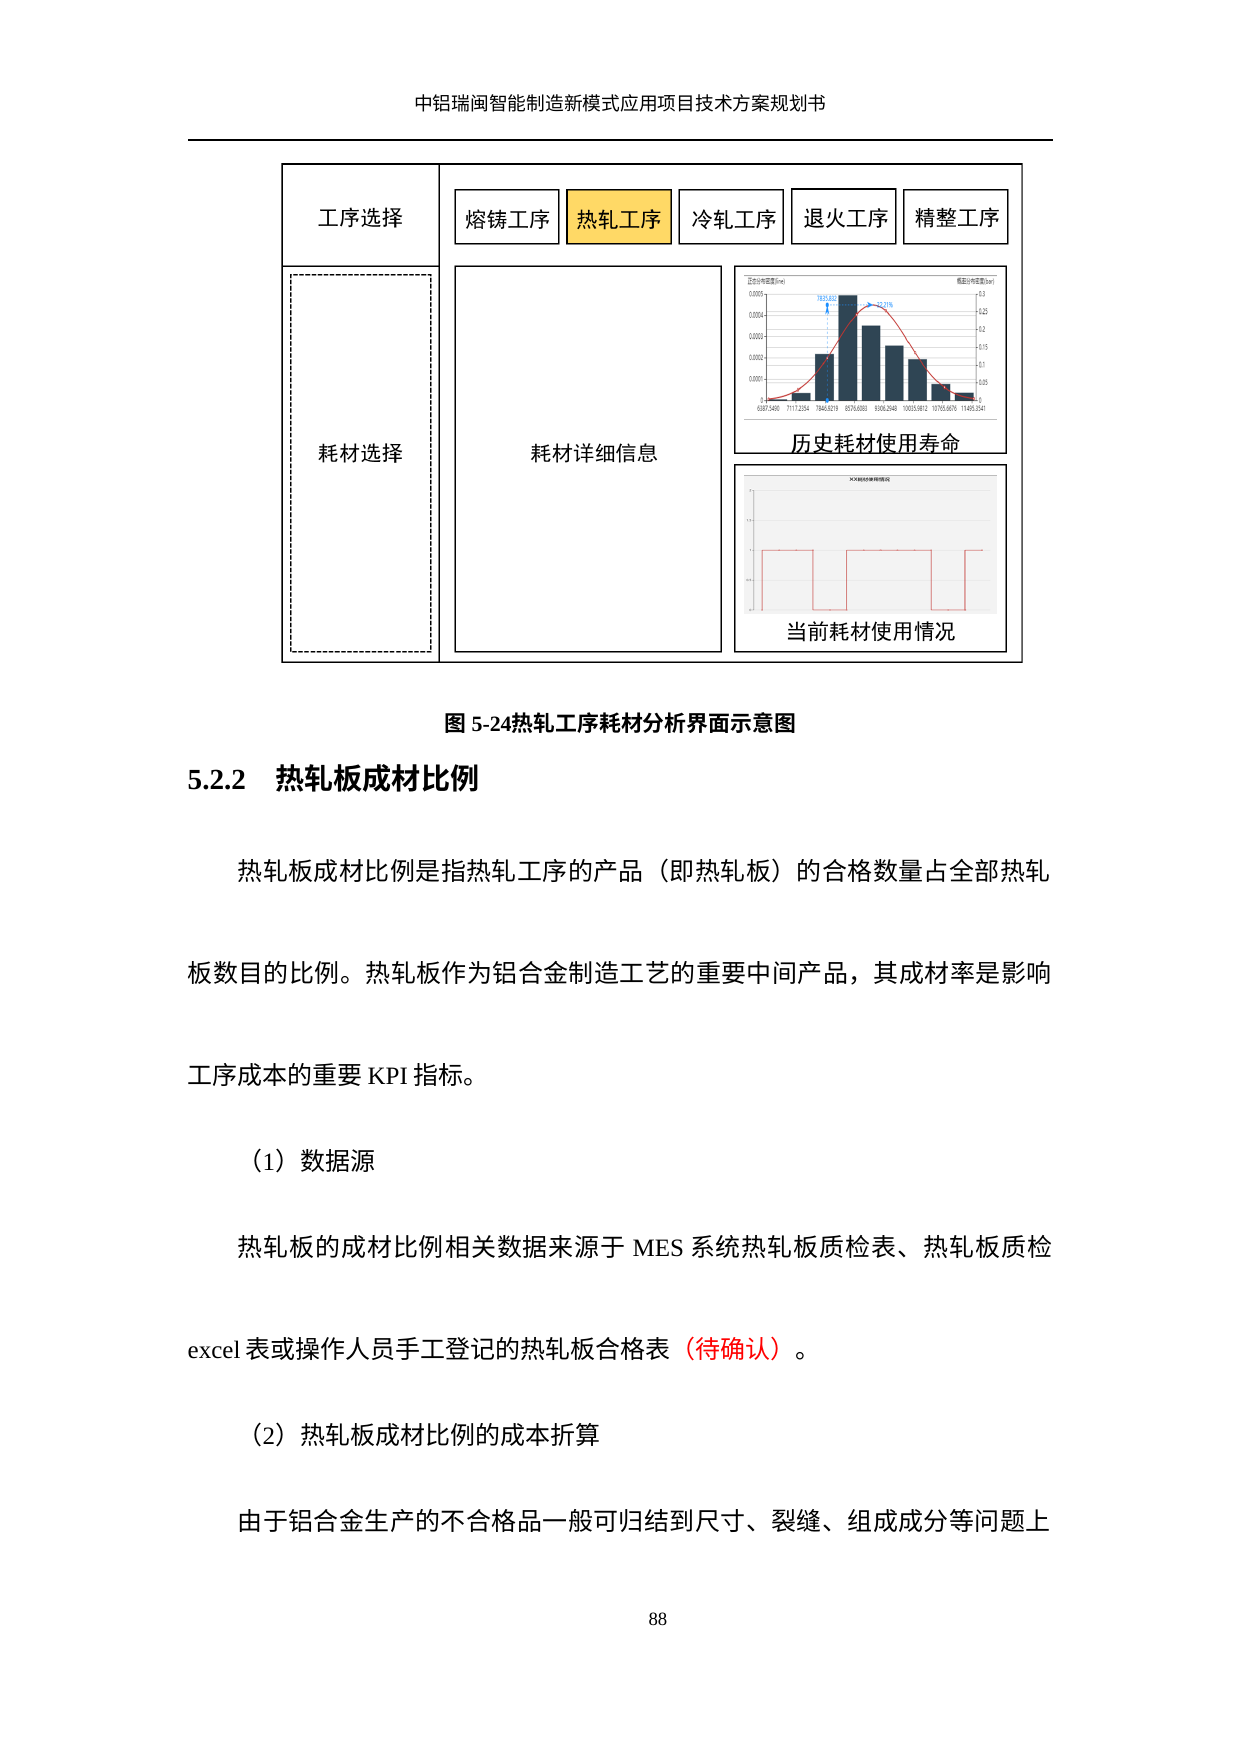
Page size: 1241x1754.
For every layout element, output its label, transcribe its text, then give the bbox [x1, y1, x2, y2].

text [187, 1486, 1053, 1554]
picture [281, 163, 1023, 663]
subtitle 热轧板成材比例 [187, 756, 1053, 798]
text （1）数据源 [187, 1126, 1053, 1194]
text 热轧板成材比例是指热轧工序的产品（即热轧板）的合格数量占全部热轧板数目的比例。热轧板作为铝合金制造工艺的重要中间产品，其成材率是影响工序成本的重要KPI指标。 [187, 836, 1053, 1108]
text （2）热轧板成材比例的成本折算 [187, 1400, 1053, 1468]
text 热轧板的成材比例相关数据来源于MES系统热轧板质检表、热轧板质检excel表或操作人员手工登记的热轧板合格表（待确认）。 [187, 1212, 1053, 1382]
